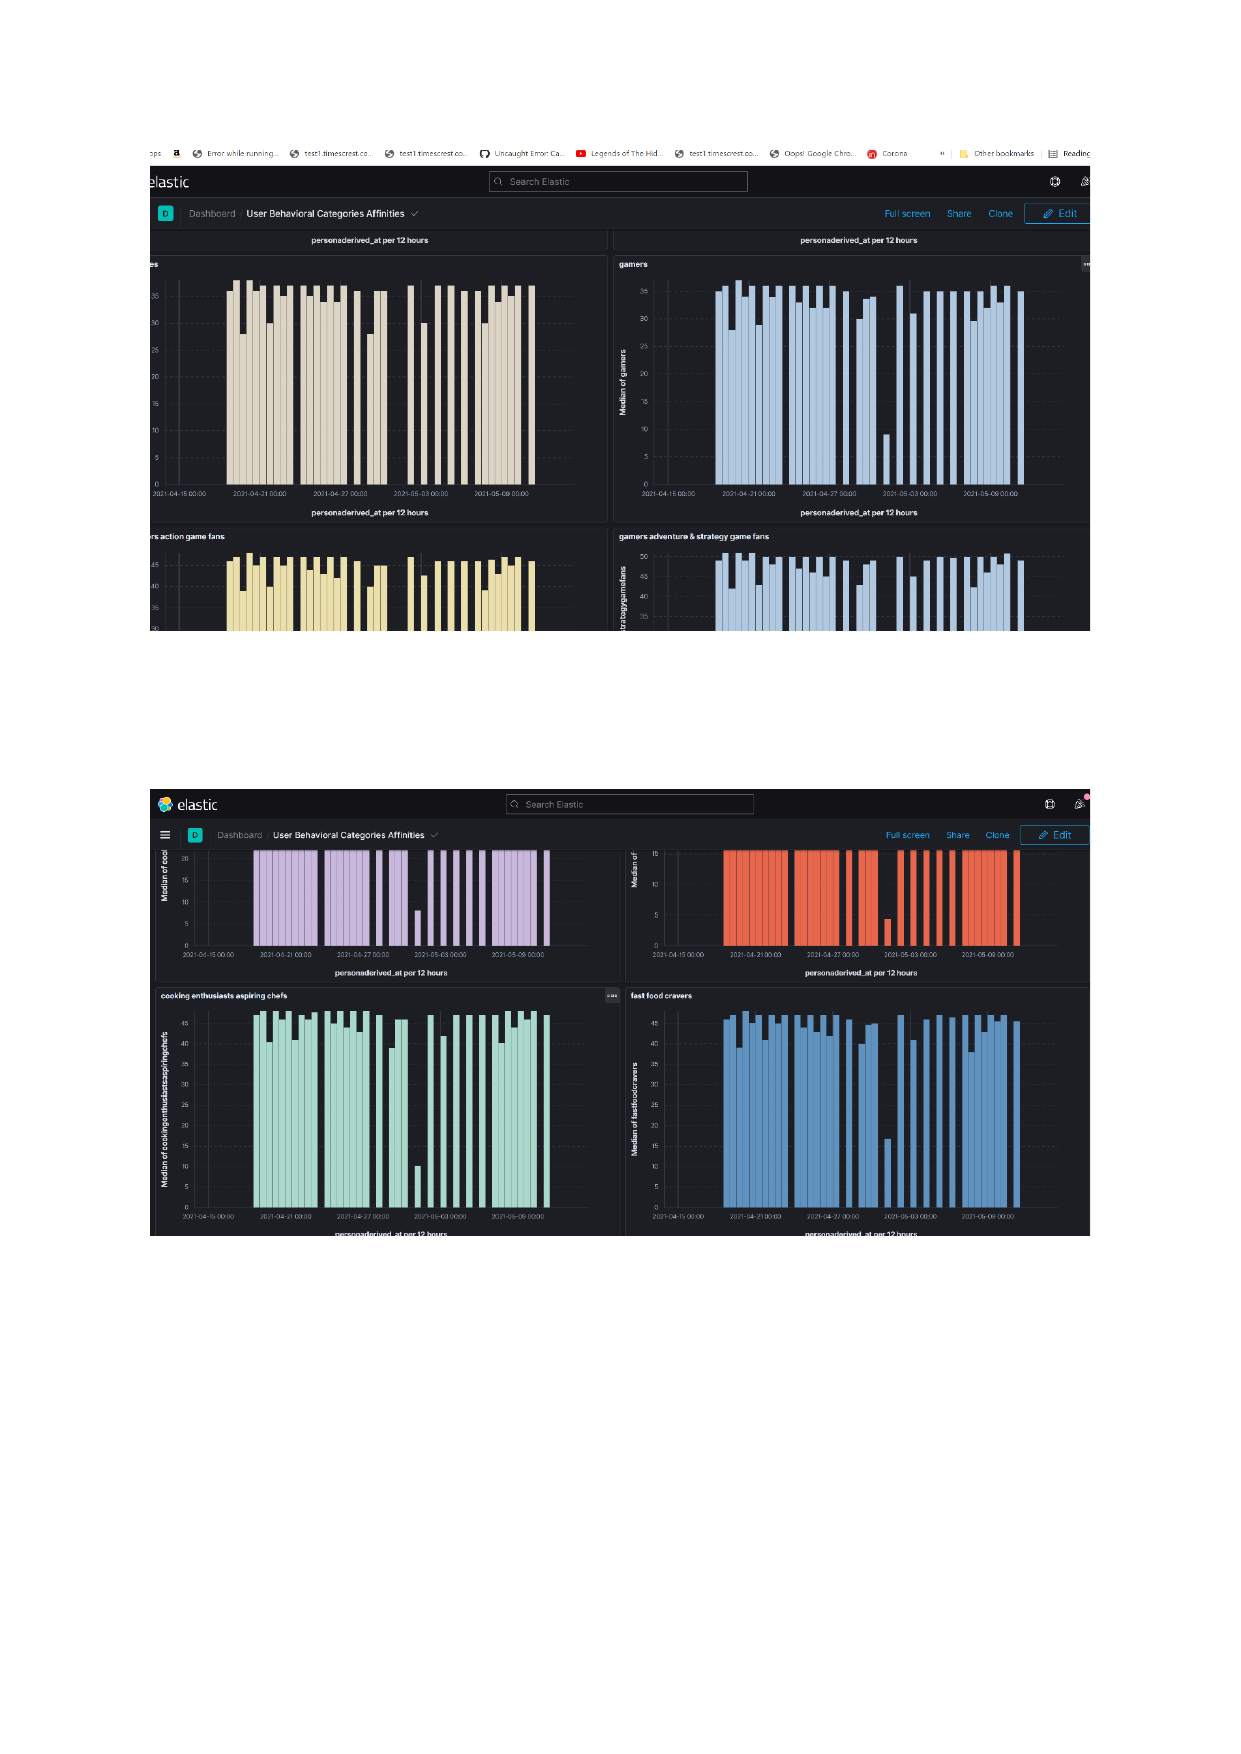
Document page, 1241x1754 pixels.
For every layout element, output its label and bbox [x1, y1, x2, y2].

picture [150, 789, 1091, 1236]
picture [150, 150, 1091, 631]
